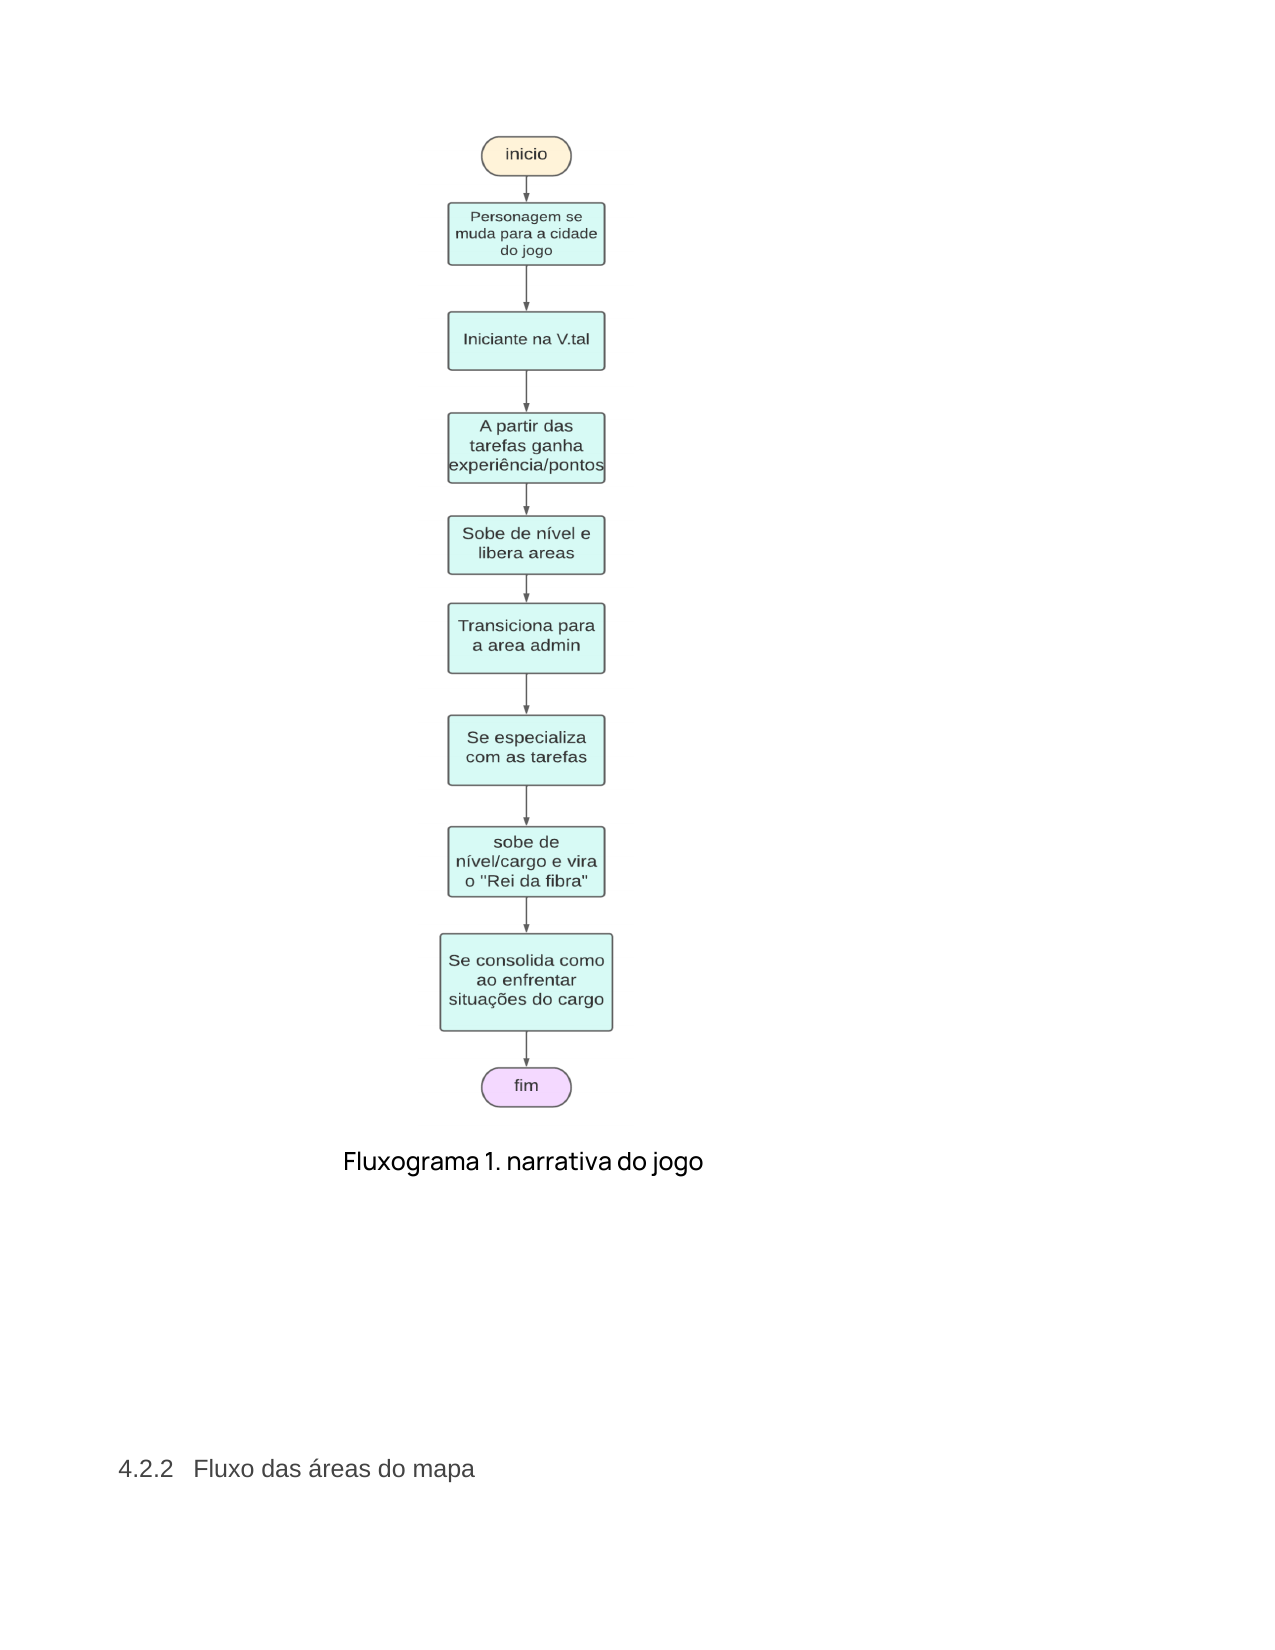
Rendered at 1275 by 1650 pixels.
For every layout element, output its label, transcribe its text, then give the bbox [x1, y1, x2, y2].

text Fluxograma 1. narrativa do jogo [118, 1143, 1152, 1177]
subtitle Fluxo das áreas do mapa [118, 1454, 1152, 1483]
picture [418, 118, 635, 1126]
